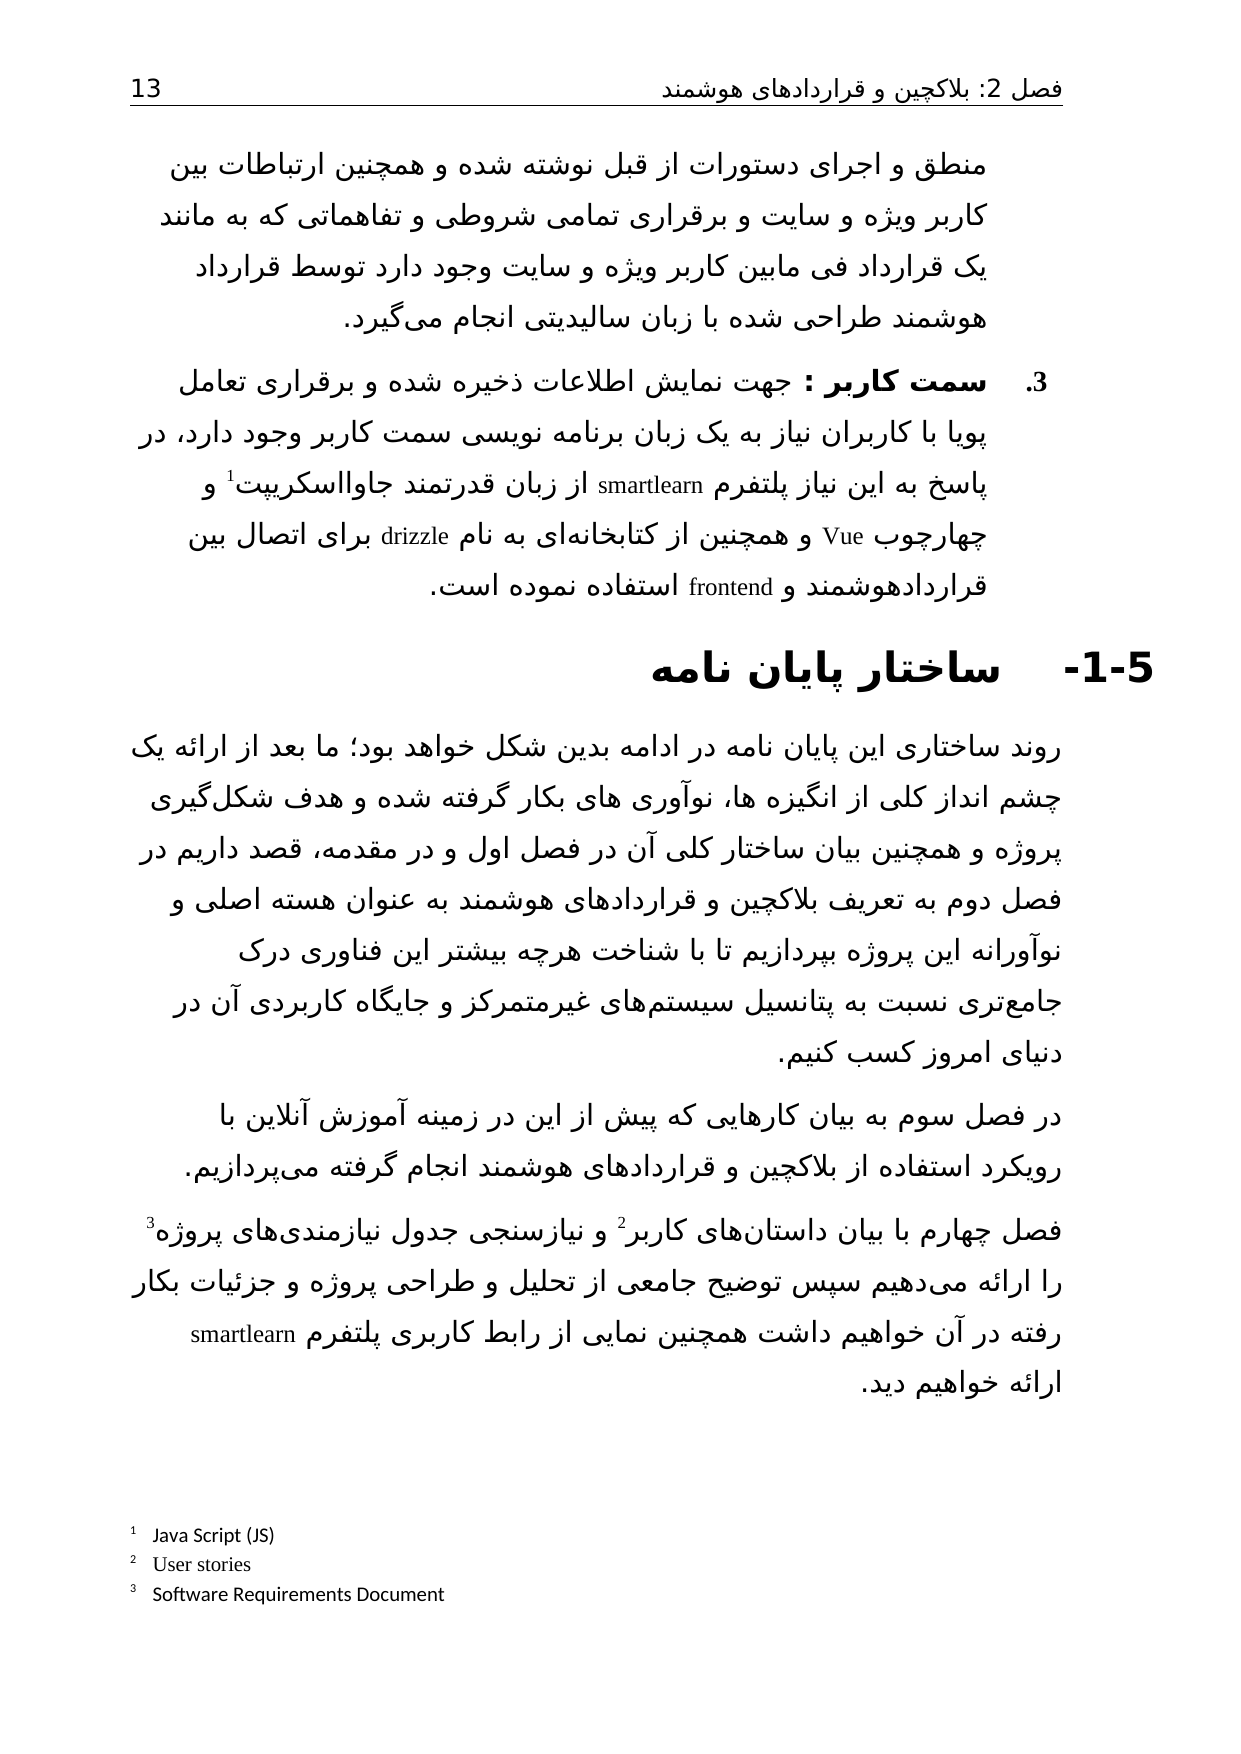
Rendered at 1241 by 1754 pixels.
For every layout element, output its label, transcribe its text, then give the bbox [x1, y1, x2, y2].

list سمت کاربر : جهت نمایش اطلاعات ذخیره شده و برقراری تعامل پویا با کاربران نیاز به یک زبان برنامه نویسی سمت کاربر وجود دارد، در پاسخ به این نیاز پلتفرم smartlearn از زبان قدرتمند جاوااسکریپت و چهارچوب Vue و همچنین از کتابخانه‌ای به نام drizzle برای اتصال بین قراردادهوشمند و frontend استفاده نموده است. [130, 364, 1026, 602]
subtitle ساختار پایان نامه [130, 644, 1063, 693]
text در فصل سوم به بیان کارهایی که پیش از این در زمینه آموزش آنلاین با رویکرد استفاده از بلاکچین و قراردادهای هوشمند انجام گرفته می‌پردازیم. [130, 1098, 1063, 1183]
text فصل چهارم با بیان داستان‌های کاربر و نیازسنجی جدول نیازمندی‌های پروژه را ارائه می‌دهیم سپس توضیح جامعی از تحلیل و طراحی پروژه و جزئیات بکار رفته در آن خواهیم داشت همچنین نمایی از رابط کاربری پلتفرم smartlearn ارائه خواهیم دید. [130, 1213, 1063, 1400]
text روند ساختاری این پایان نامه در ادامه بدین شکل خواهد بود؛ ما بعد از ارائه یک چشم انداز کلی از انگیزه ها، نوآوری های بکار گرفته شده و هدف شکل‌گیری پروژه و همچنین بیان ساختار کلی آن در فصل اول و در مقدمه، قصد داریم در فصل دوم به تعریف بلاکچین و قراردادهای هوشمند به عنوان هسته اصلی و نوآورانه این پروژه بپردازیم تا با شناخت هرچه بیشتر این فناوری درک جامع‌تری نسبت به پتانسیل سیستم‌های غیرمتمرکز و جایگاه کاربردی آن در دنیای امروز کسب کنیم. [130, 729, 1063, 1069]
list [130, 148, 1026, 334]
